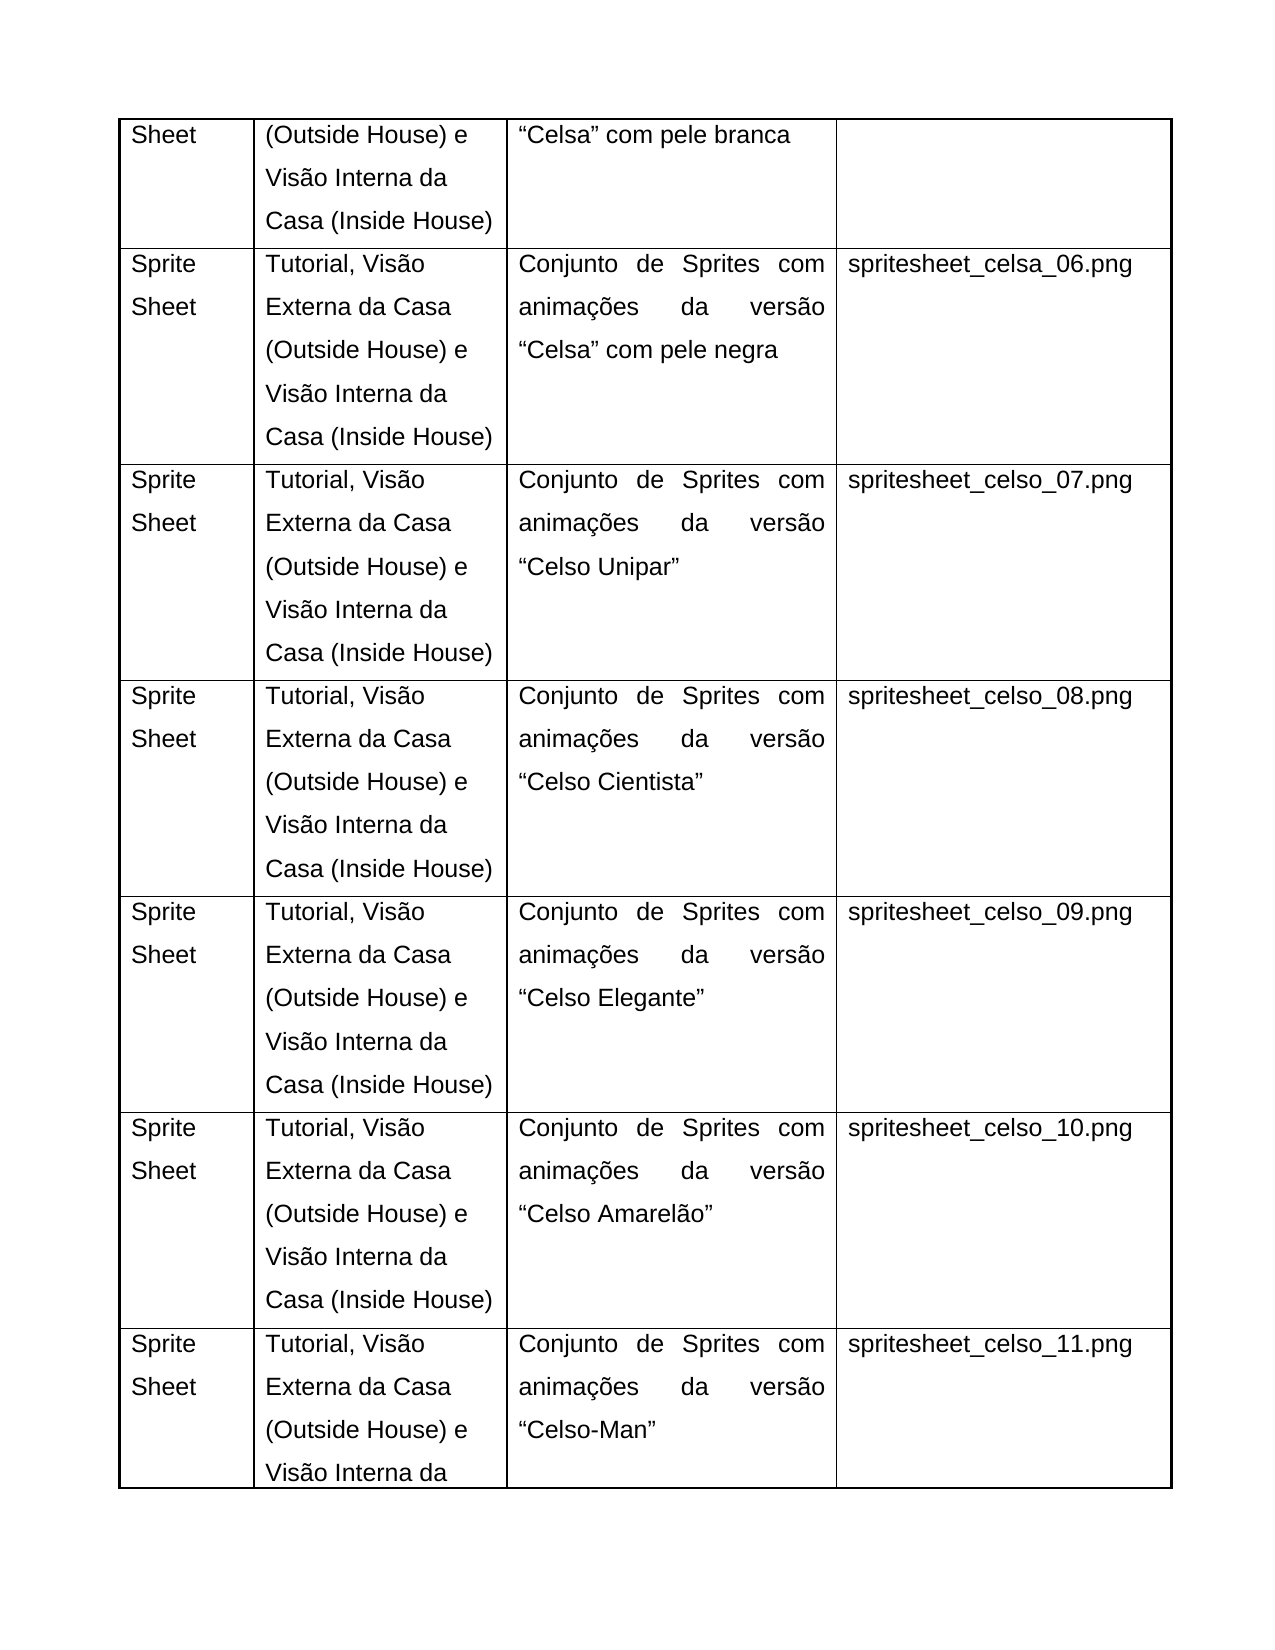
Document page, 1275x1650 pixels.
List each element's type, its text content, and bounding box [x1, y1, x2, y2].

table_cell Conjunto de Sprites com animações da versão “Celso Cientista” [508, 681, 836, 896]
table_cell spritesheet_celso_08.png [837, 681, 1170, 896]
table_cell Conjunto de Sprites com animações da versão “Celso Amarelão” [508, 1113, 836, 1327]
table_cell Conjunto de Sprites com animações da versão “Celsa” com pele negra [508, 249, 836, 464]
table_cell Sprite Sheet [121, 1113, 253, 1327]
table_cell Conjunto de Sprites com animações da versão “Celso Unipar” [508, 465, 836, 679]
table_cell Sprite Sheet [121, 120, 253, 248]
table_cell spritesheet_celso_09.png [837, 897, 1170, 1111]
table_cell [255, 1329, 506, 1487]
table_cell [837, 1329, 1170, 1487]
table_cell Tutorial, Visão Externa da Casa (Outside House) e Visão Interna da Casa (Inside House) [255, 465, 506, 679]
table_cell Conjunto de Sprites com animações da versão “Celso Elegante” [508, 897, 836, 1111]
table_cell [255, 120, 506, 248]
table_cell spritesheet_celsa_06.png [837, 249, 1170, 464]
table_cell Tutorial, Visão Externa da Casa (Outside House) e Visão Interna da Casa (Inside House) [255, 897, 506, 1111]
table_cell Tutorial, Visão Externa da Casa (Outside House) e Visão Interna da Casa (Inside House) [255, 1113, 506, 1327]
table_cell Sprite Sheet [121, 1329, 253, 1487]
table_cell Tutorial, Visão Externa da Casa (Outside House) e Visão Interna da Casa (Inside House) [255, 249, 506, 464]
table_cell Sprite Sheet [121, 897, 253, 1111]
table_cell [508, 120, 836, 248]
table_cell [837, 120, 1170, 248]
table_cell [508, 1329, 836, 1487]
table_cell spritesheet_celso_07.png [837, 465, 1170, 679]
table_cell Sprite Sheet [121, 249, 253, 464]
table_cell Sprite Sheet [121, 465, 253, 679]
table_cell spritesheet_celso_10.png [837, 1113, 1170, 1327]
table_cell Tutorial, Visão Externa da Casa (Outside House) e Visão Interna da Casa (Inside House) [255, 681, 506, 896]
table_cell Sprite Sheet [121, 681, 253, 896]
